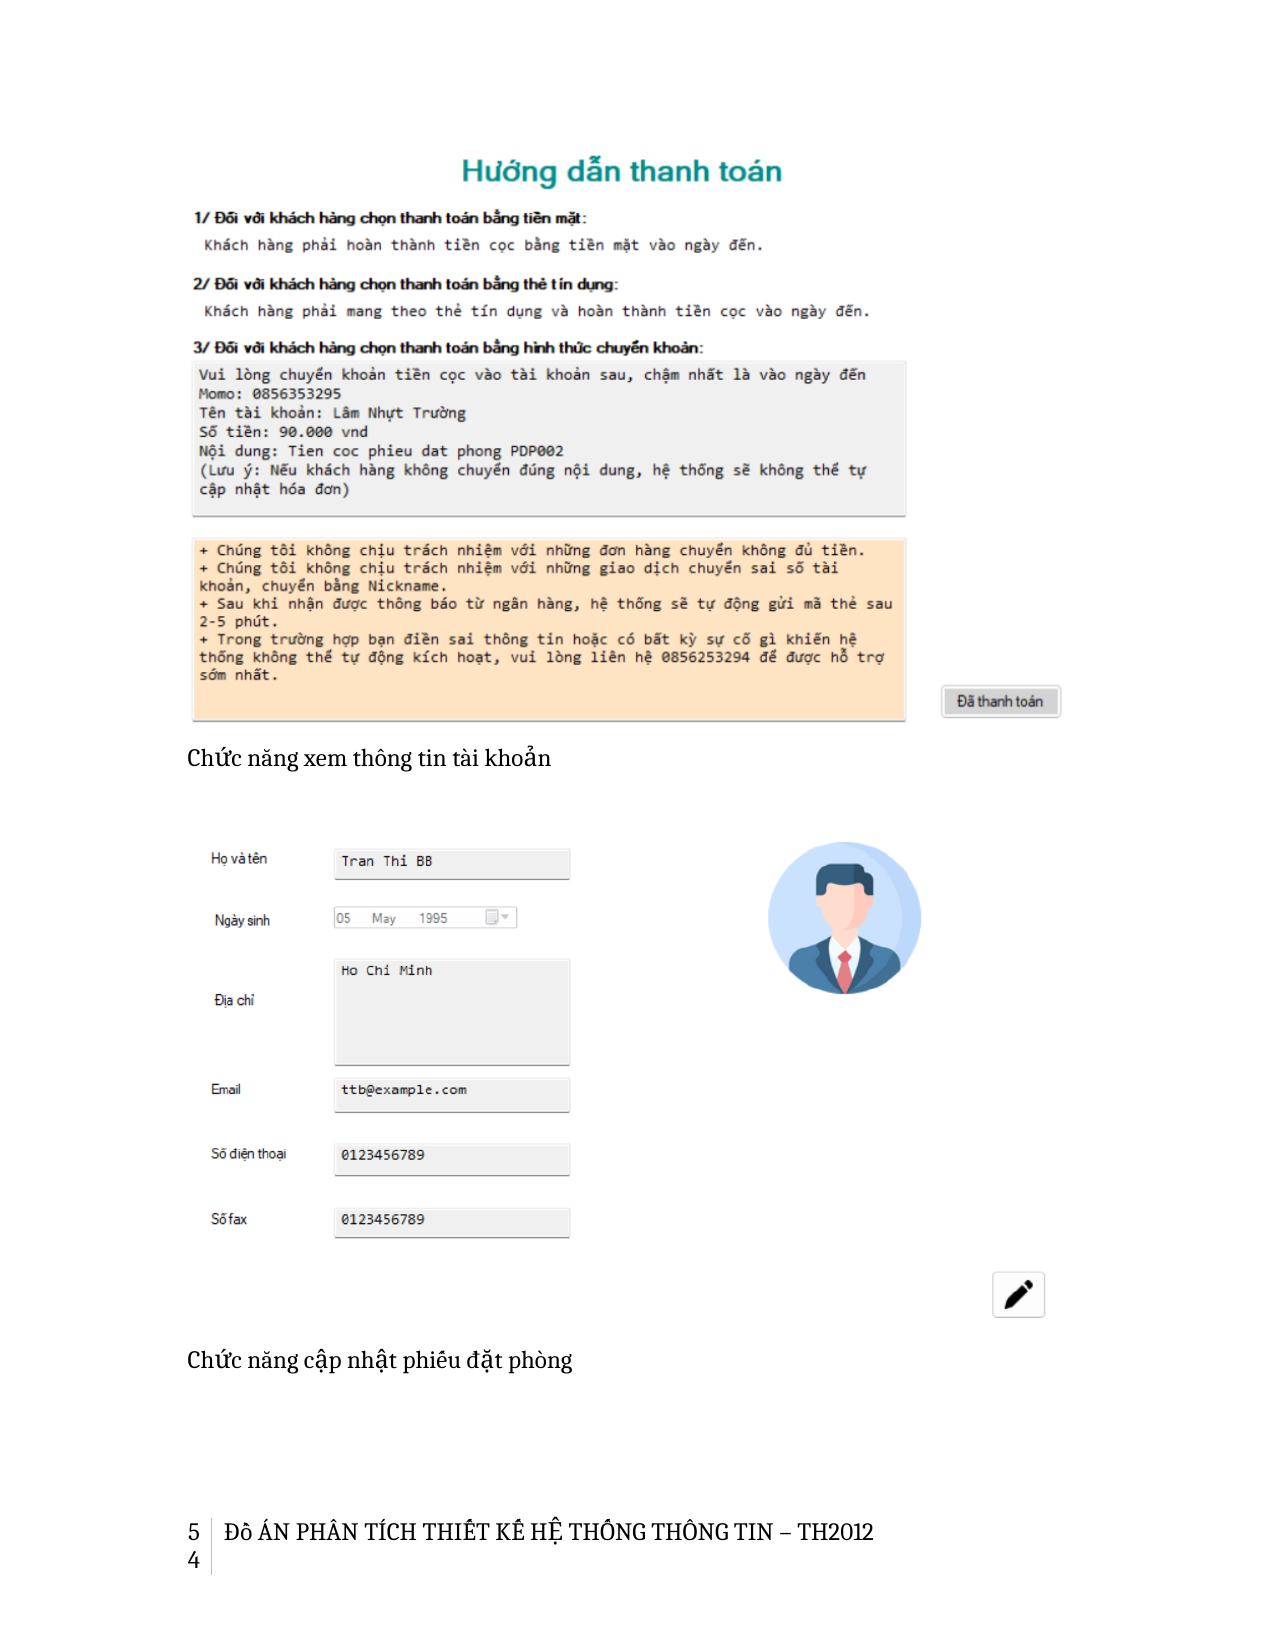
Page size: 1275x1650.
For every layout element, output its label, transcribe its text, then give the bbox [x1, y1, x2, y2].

picture [187, 150, 1088, 730]
text Chức năng cập nhật phiếu đặt phòng [187, 1346, 1087, 1375]
text Chức năng xem thông tin tài khoản [187, 744, 1087, 772]
picture [187, 786, 1088, 1332]
